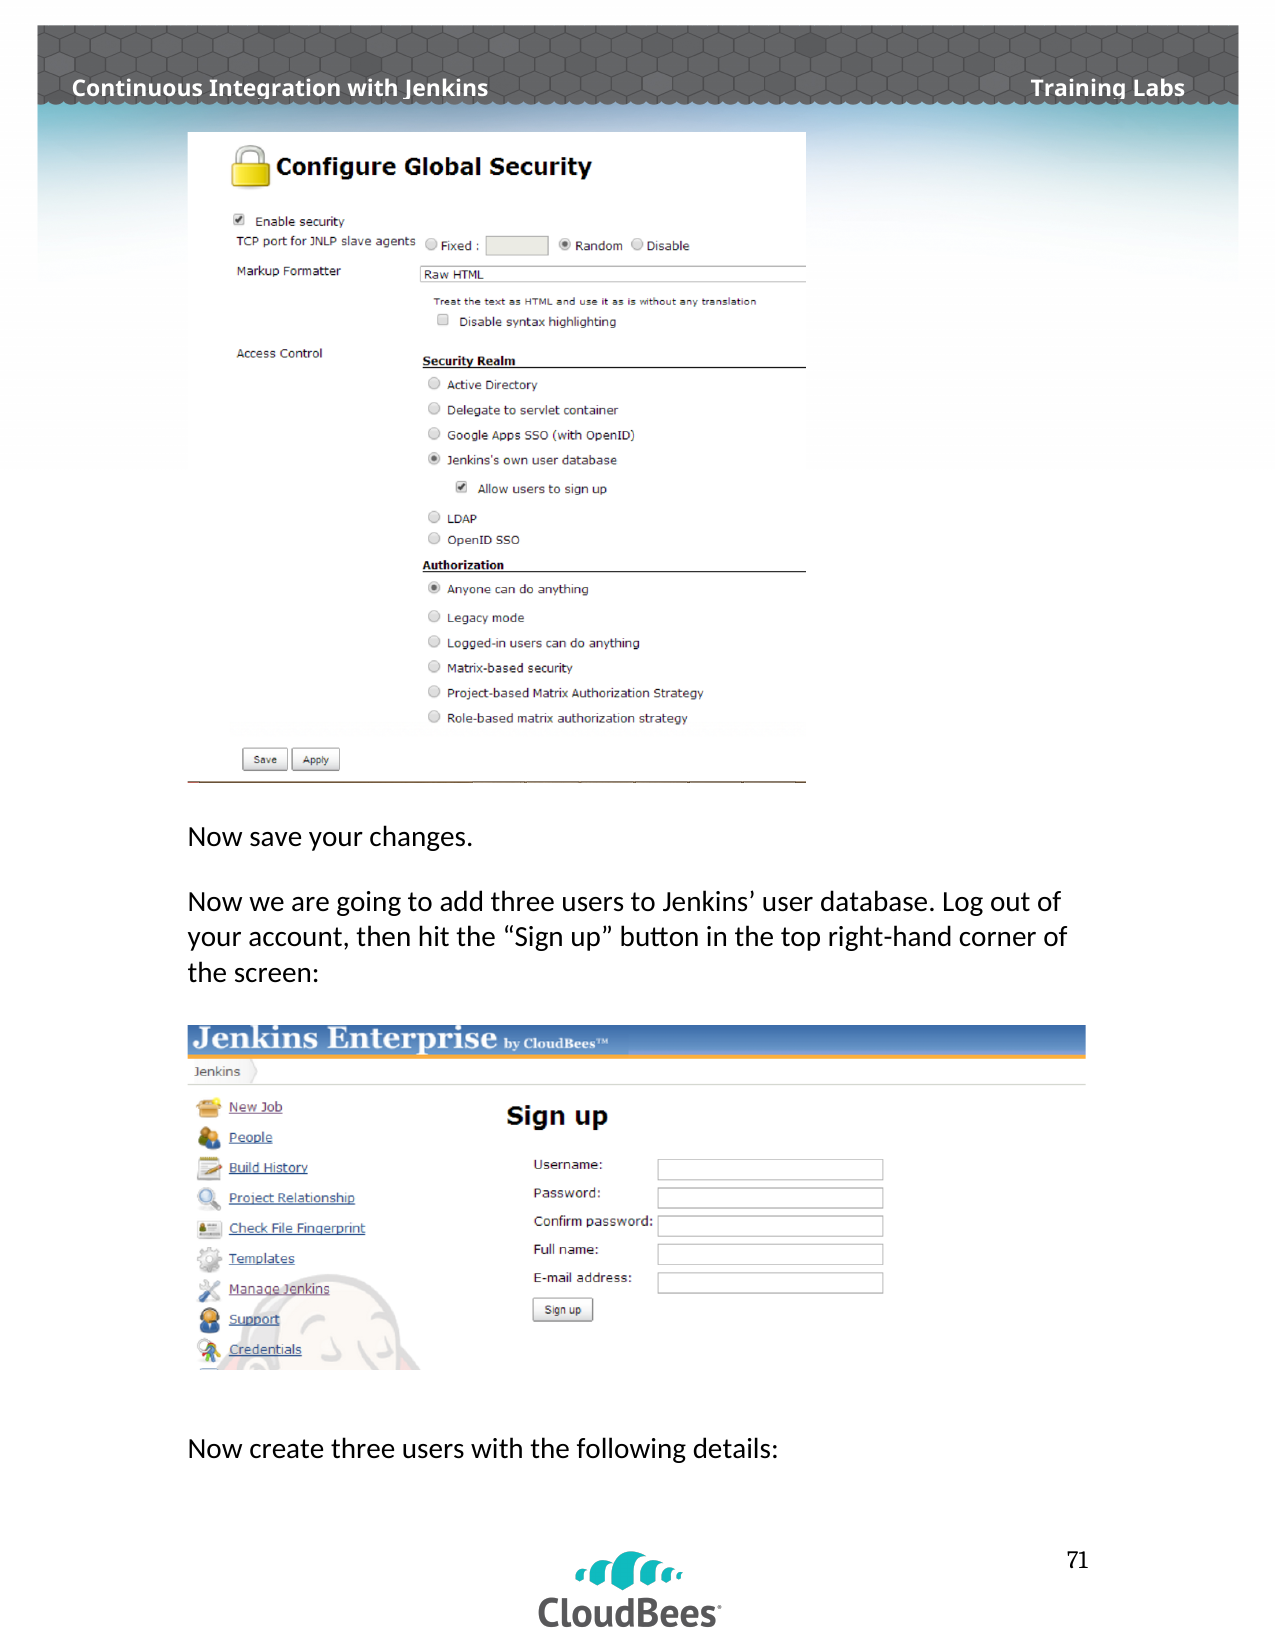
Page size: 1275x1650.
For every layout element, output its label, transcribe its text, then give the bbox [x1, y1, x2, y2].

text Now we are going to add three users to Jenkins’ user database. Log out of your account, then hit the “Sign up” button in the top right-hand corner of the screen: [187, 883, 1087, 989]
picture [525, 1538, 729, 1650]
picture [187, 1025, 1086, 1370]
picture [0, 0, 1275, 783]
text Now save your changes. [187, 818, 1087, 854]
text Now create three users with the following details: [187, 1431, 1087, 1466]
